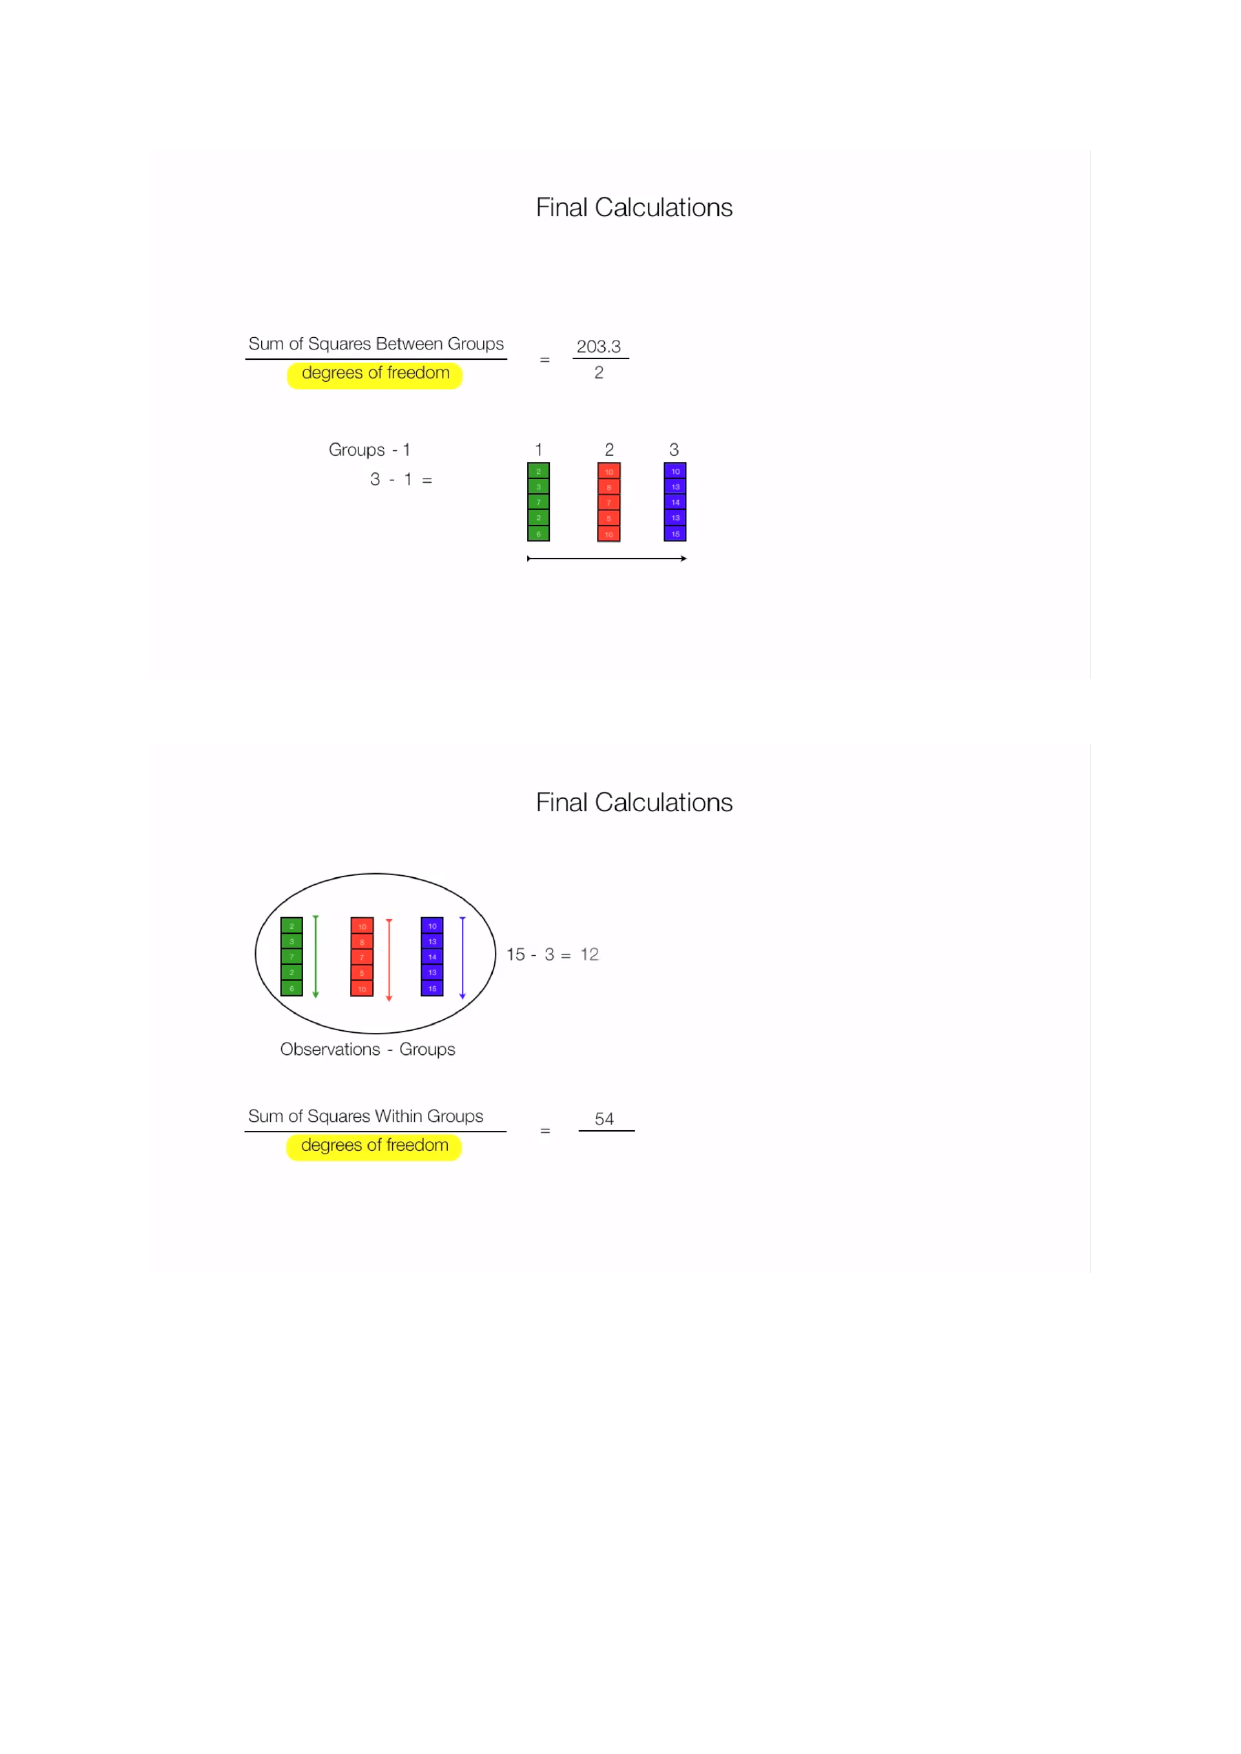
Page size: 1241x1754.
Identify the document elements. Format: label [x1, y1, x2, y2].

picture [150, 150, 1091, 679]
picture [150, 744, 1091, 1273]
